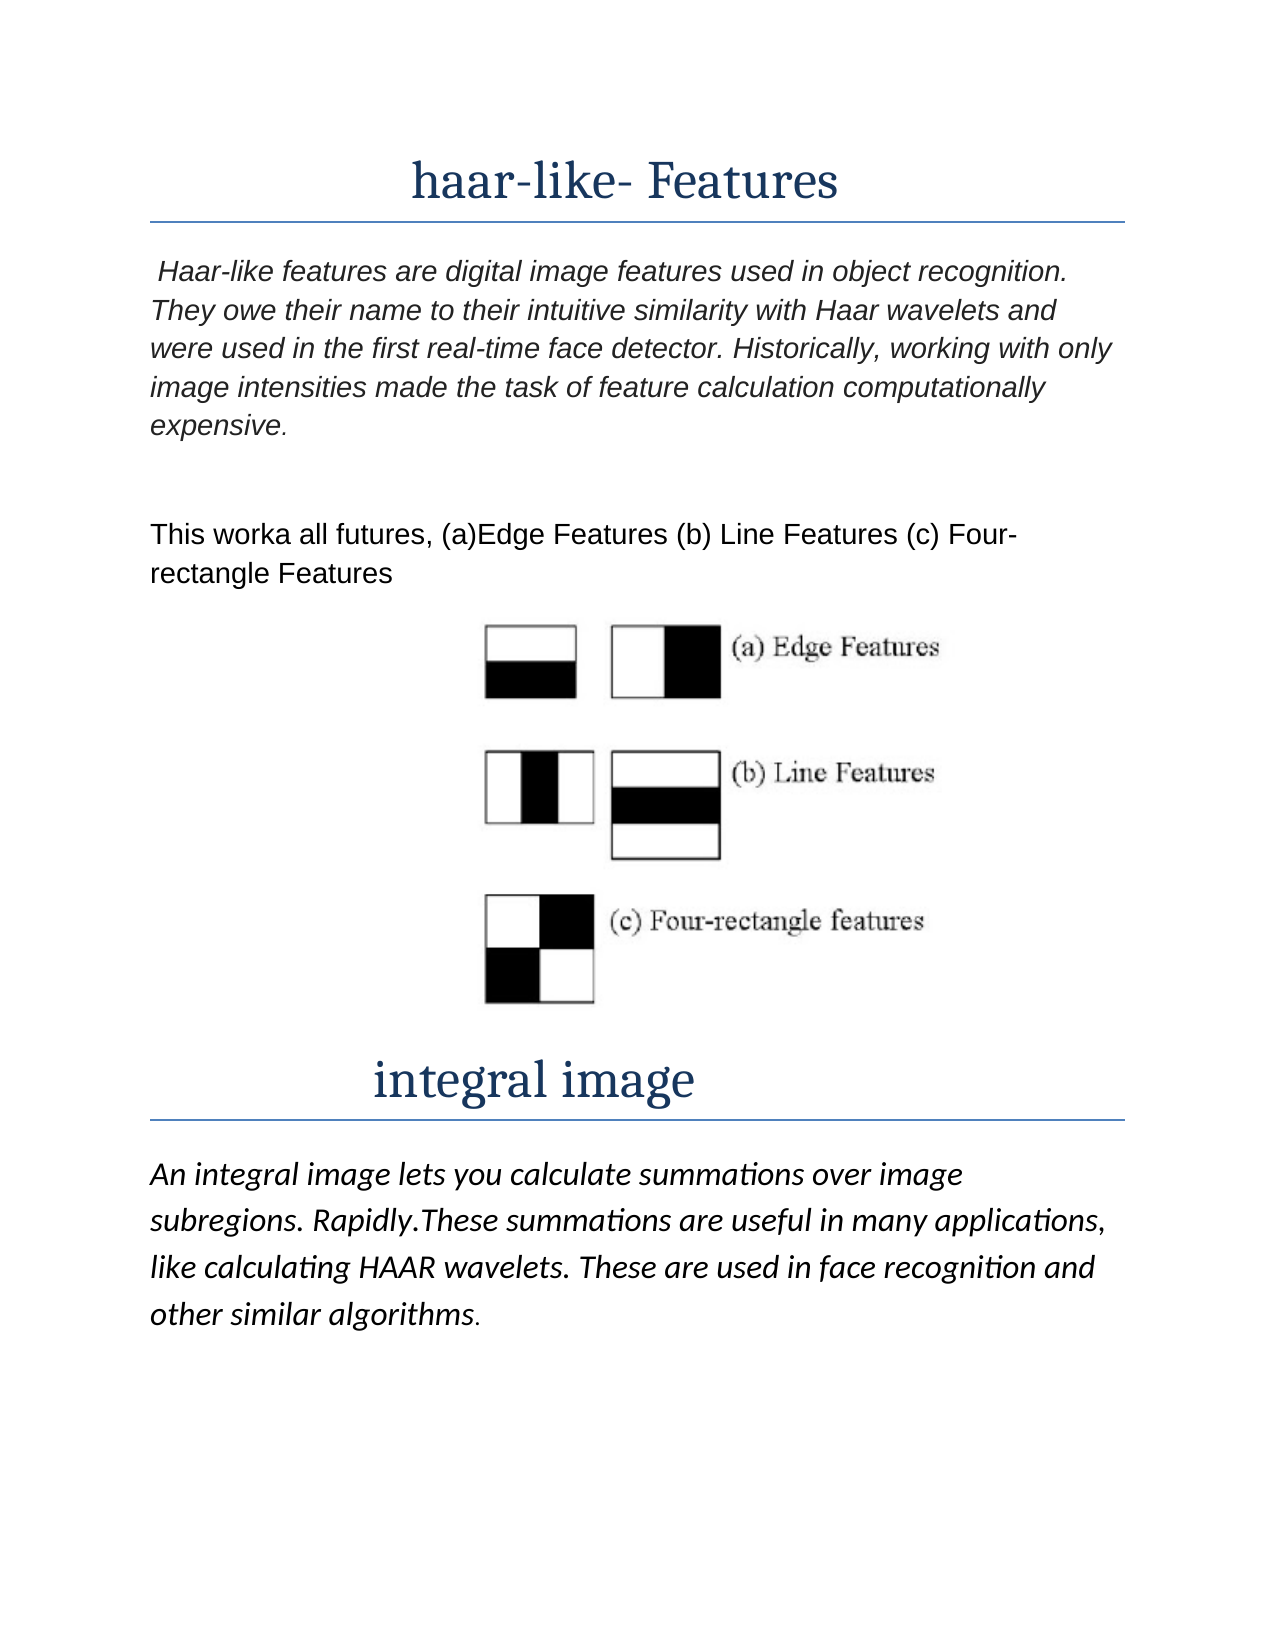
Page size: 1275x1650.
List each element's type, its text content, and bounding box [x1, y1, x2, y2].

text Haar-like features are digital image features used in object recognition. They owe their name to their intuitive similarity with Haar wavelets and were used in the first real-time face detector. Historically, working with only image intensities made the task of feature calculation computationally expensive. [150, 254, 1125, 442]
picture [466, 606, 967, 1031]
subtitle This worka all futures, (a)Edge Features (b) Line Features (c) Four-rectangle Features [150, 517, 1125, 589]
text An integral image lets you calculate summations over image subregions. Rapidly.These summations are useful in many applications, like calculating HAAR wavelets. These are used in face recognition and other similar algorithms. [150, 1153, 1125, 1334]
title integral image [150, 1049, 1125, 1119]
title haar-like- Features [150, 150, 1125, 221]
